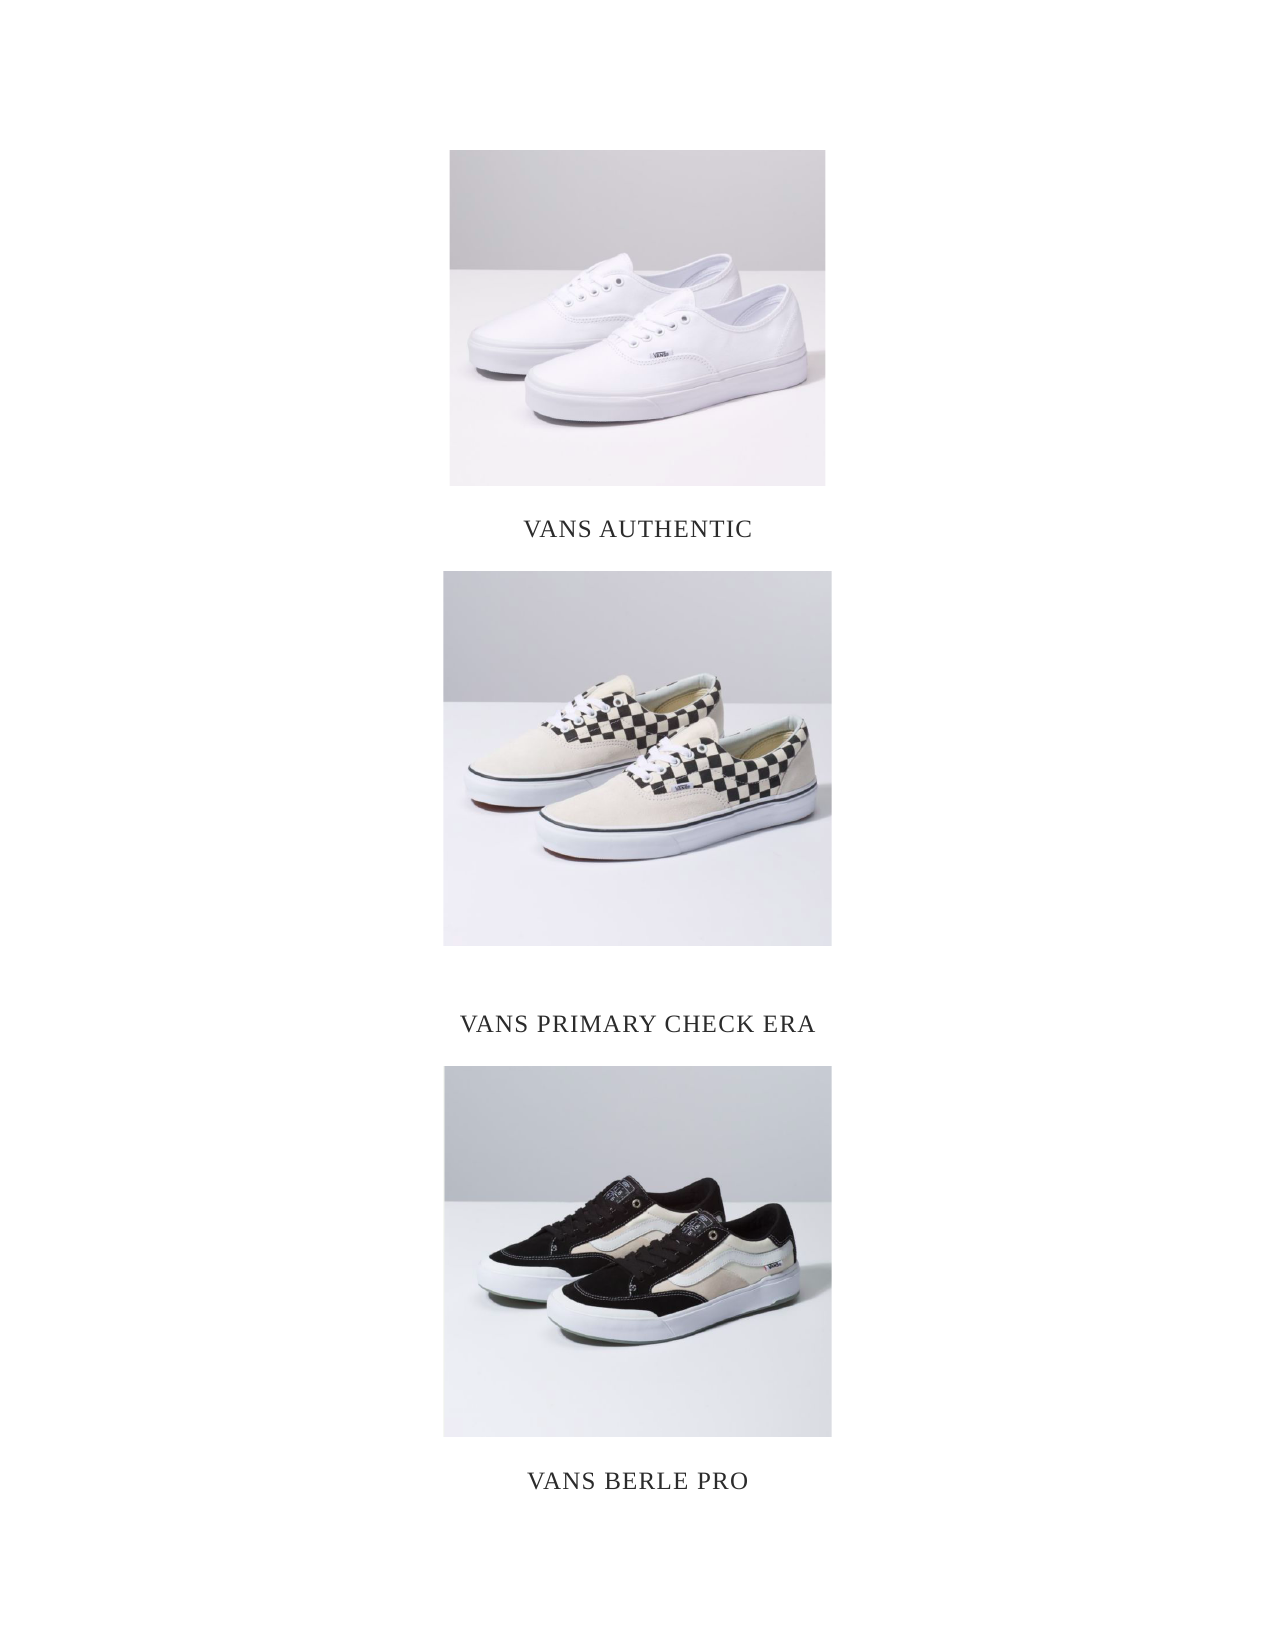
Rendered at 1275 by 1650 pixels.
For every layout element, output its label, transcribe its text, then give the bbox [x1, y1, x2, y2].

picture [449, 150, 826, 486]
picture [443, 1066, 832, 1437]
text vans PRIMARY CHECK ERA [150, 1009, 1125, 1038]
text vans BERLE PRO [150, 1466, 1125, 1494]
subtitle vans AUTHENTIC [150, 514, 1125, 543]
picture [443, 571, 832, 946]
